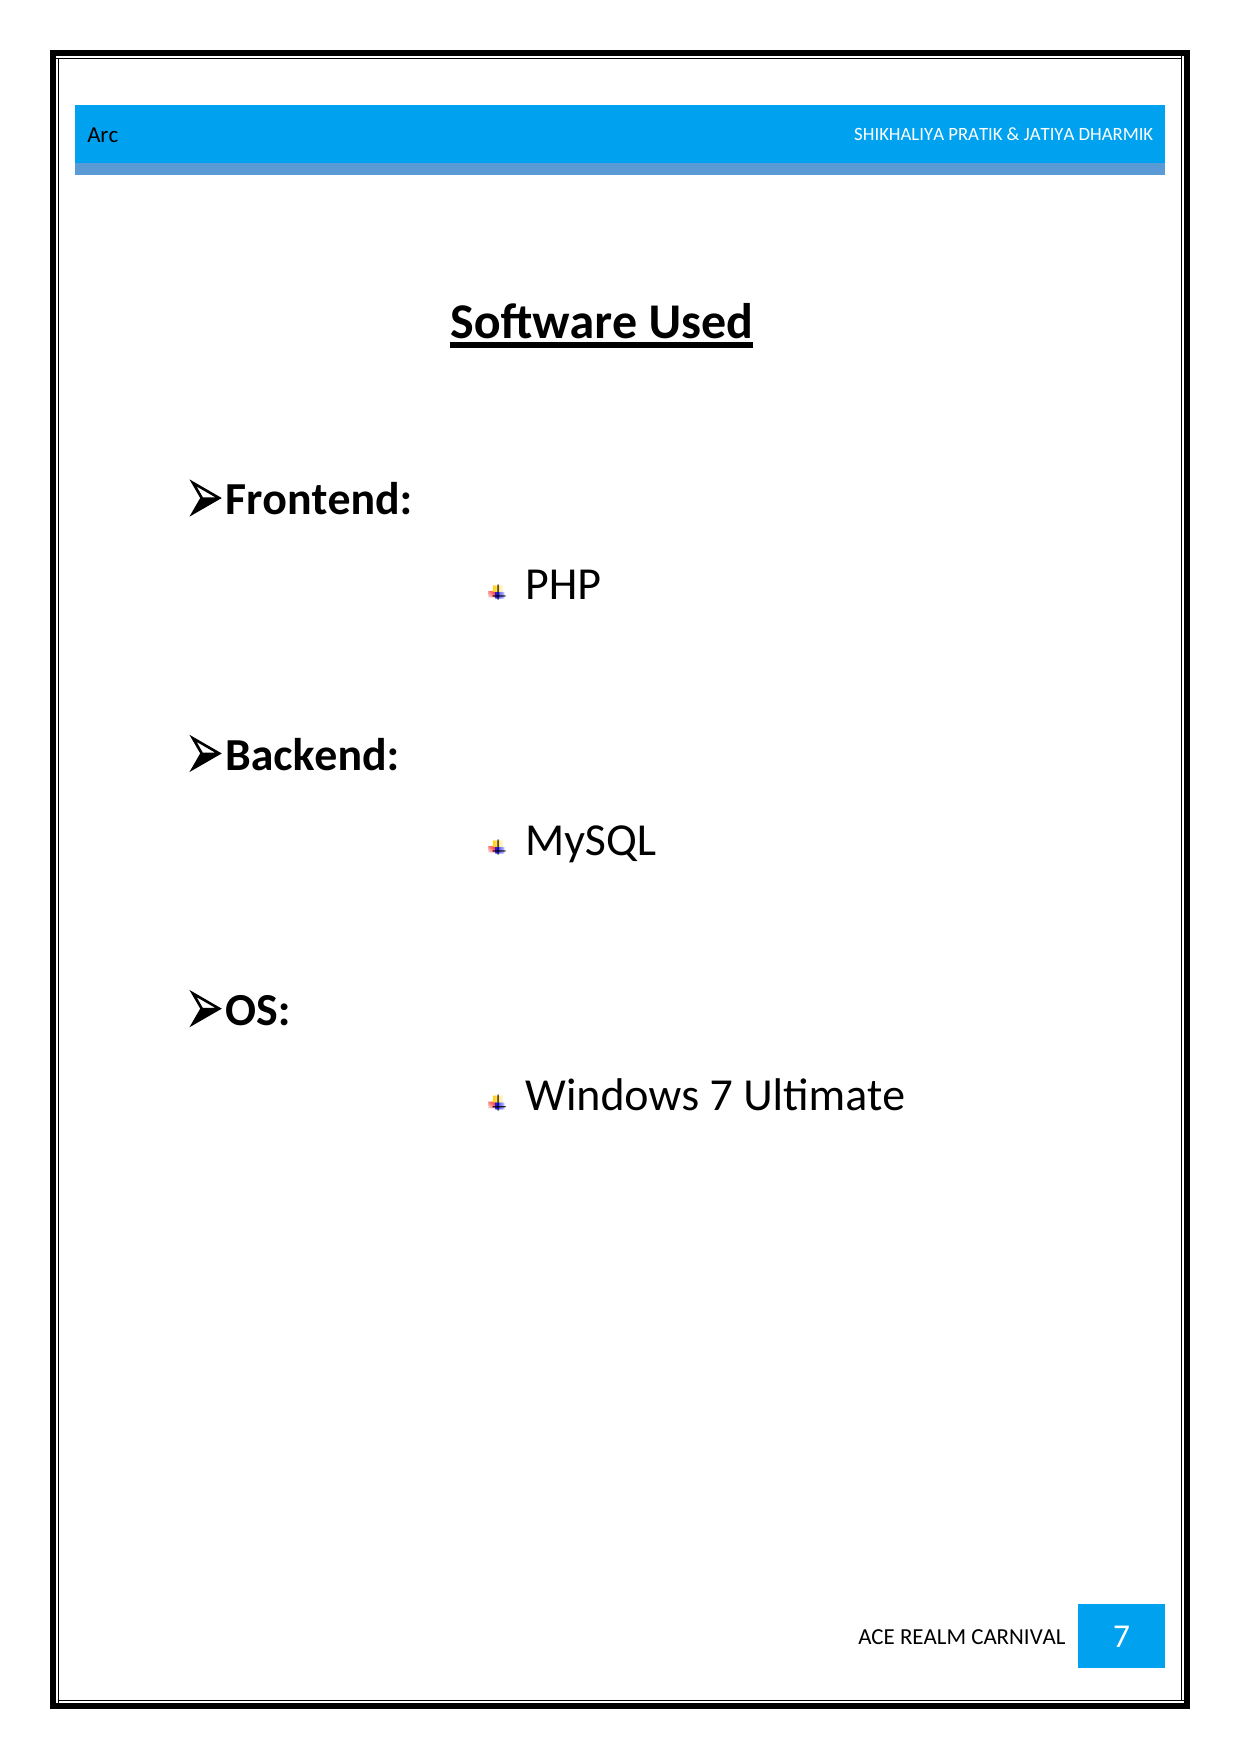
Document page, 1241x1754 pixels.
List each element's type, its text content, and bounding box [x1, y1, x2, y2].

picture [488, 1093, 506, 1111]
picture [488, 583, 506, 600]
list Windows 7 Ultimate [487, 1066, 1165, 1122]
list PHP [487, 555, 1165, 611]
picture [488, 838, 506, 855]
list Backend: [187, 725, 1165, 781]
list MySQL [487, 811, 1165, 866]
text Software Used [75, 290, 1165, 351]
list Frontend: [187, 470, 1165, 526]
list OS: [187, 981, 1165, 1037]
